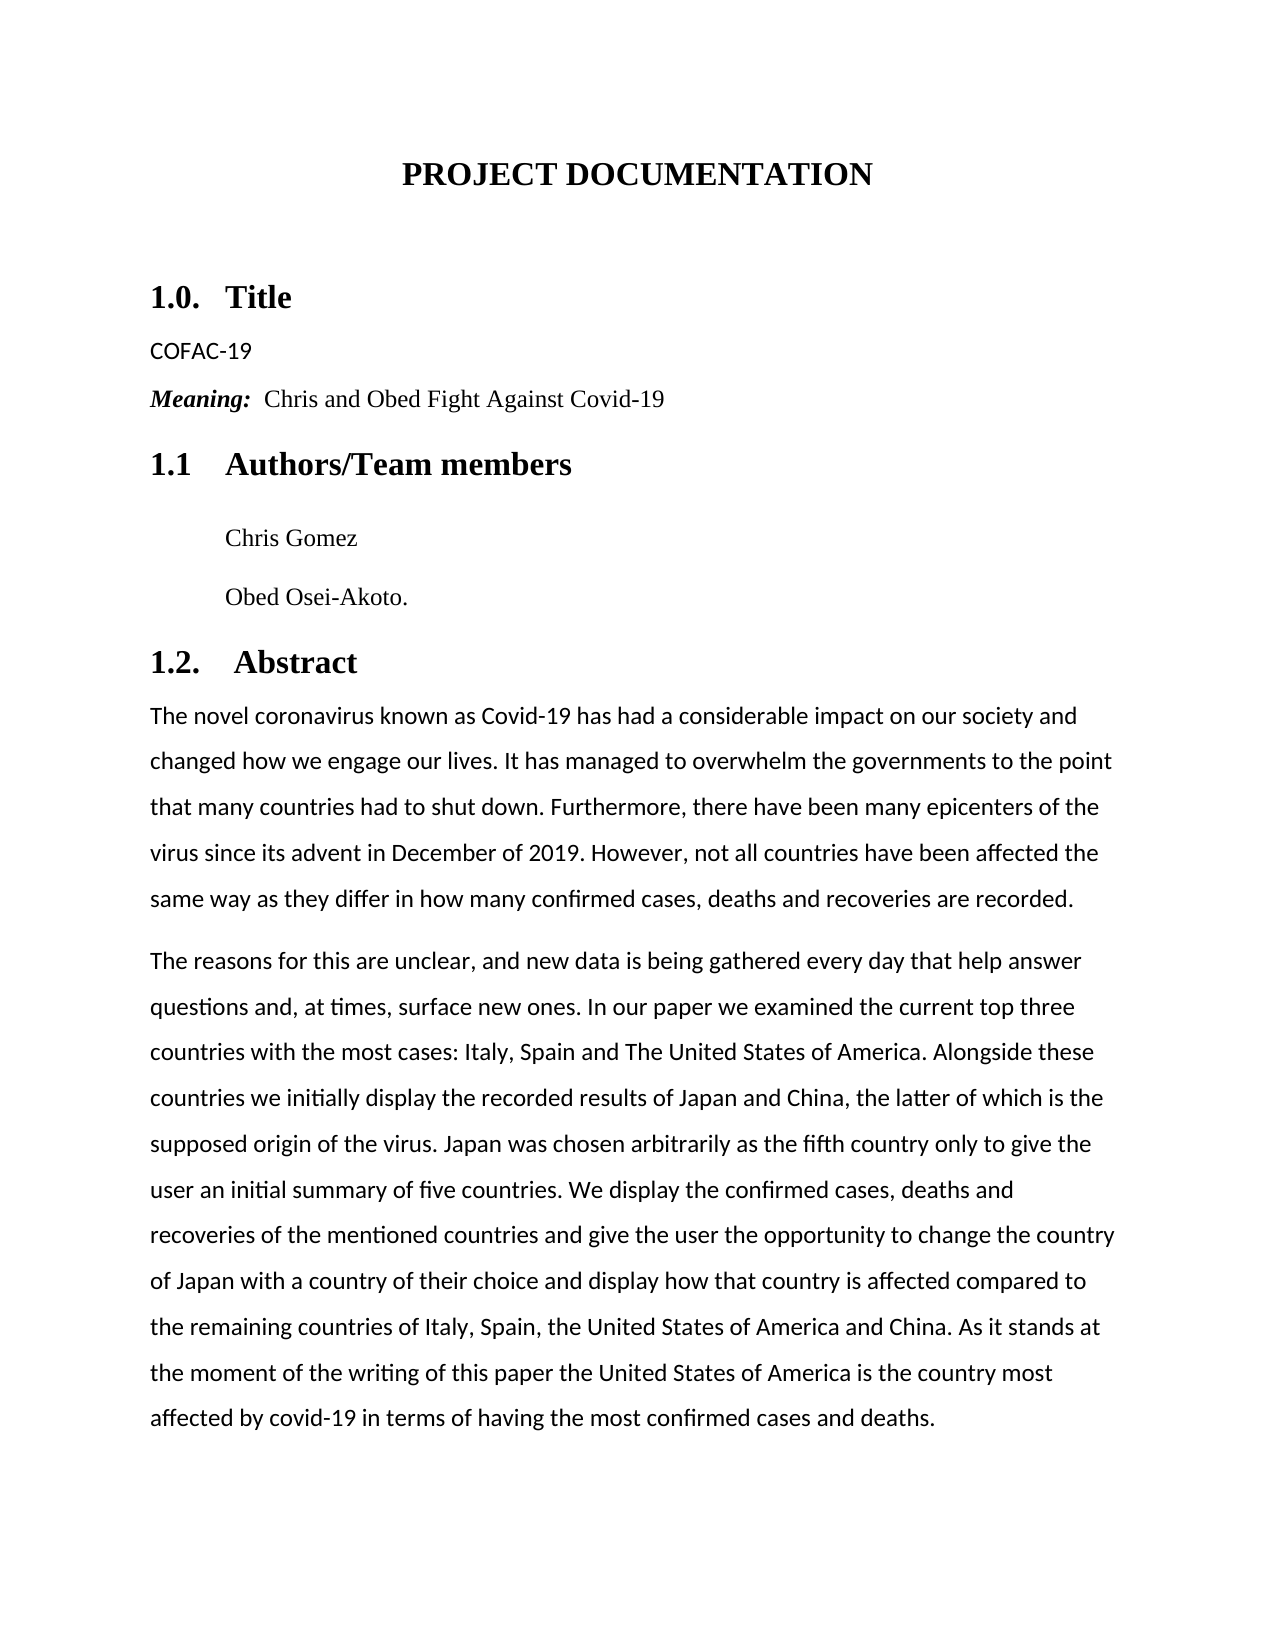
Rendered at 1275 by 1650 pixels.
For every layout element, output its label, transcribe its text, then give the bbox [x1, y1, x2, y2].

text COFAC-19 [150, 335, 1125, 366]
subtitle 1.2. Abstract [150, 642, 1125, 681]
list Authors/Team members [150, 444, 1125, 483]
subtitle Title [150, 277, 1125, 316]
text The novel coronavirus known as Covid-19 has had a considerable impact on our society and changed how we engage our lives. It has managed to overwhelm the governments to the point that many countries had to shut down. Furthermore, there have been many epicenters of the virus since its advent in December of 2019. However, not all countries have been affected the same way as they differ in how many confirmed cases, deaths and recoveries are recorded. [150, 700, 1125, 913]
subtitle PROJECT DOCUMENTATION [150, 154, 1125, 192]
text Chris Gomez [150, 523, 1125, 551]
text Meaning: Chris and Obed Fight Against Covid-19 [150, 384, 1125, 413]
text The reasons for this are unclear, and new data is being gathered every day that help answer questions and, at times, surface new ones. In our paper we examined the current top three countries with the most cases: Italy, Spain and The United States of America. Alongside these countries we initially display the recorded results of Japan and China, the latter of which is the supposed origin of the virus. Japan was chosen arbitrarily as the fifth country only to give the user an initial summary of five countries. We display the confirmed cases, deaths and recoveries of the mentioned countries and give the user the opportunity to change the country of Japan with a country of their choice and display how that country is affected compared to the remaining countries of Italy, Spain, the United States of America and China. As it stands at the moment of the writing of this paper the United States of America is the country most affected by covid-19 in terms of having the most confirmed cases and deaths. [150, 945, 1125, 1433]
text Obed Osei-Akoto. [150, 582, 1125, 611]
